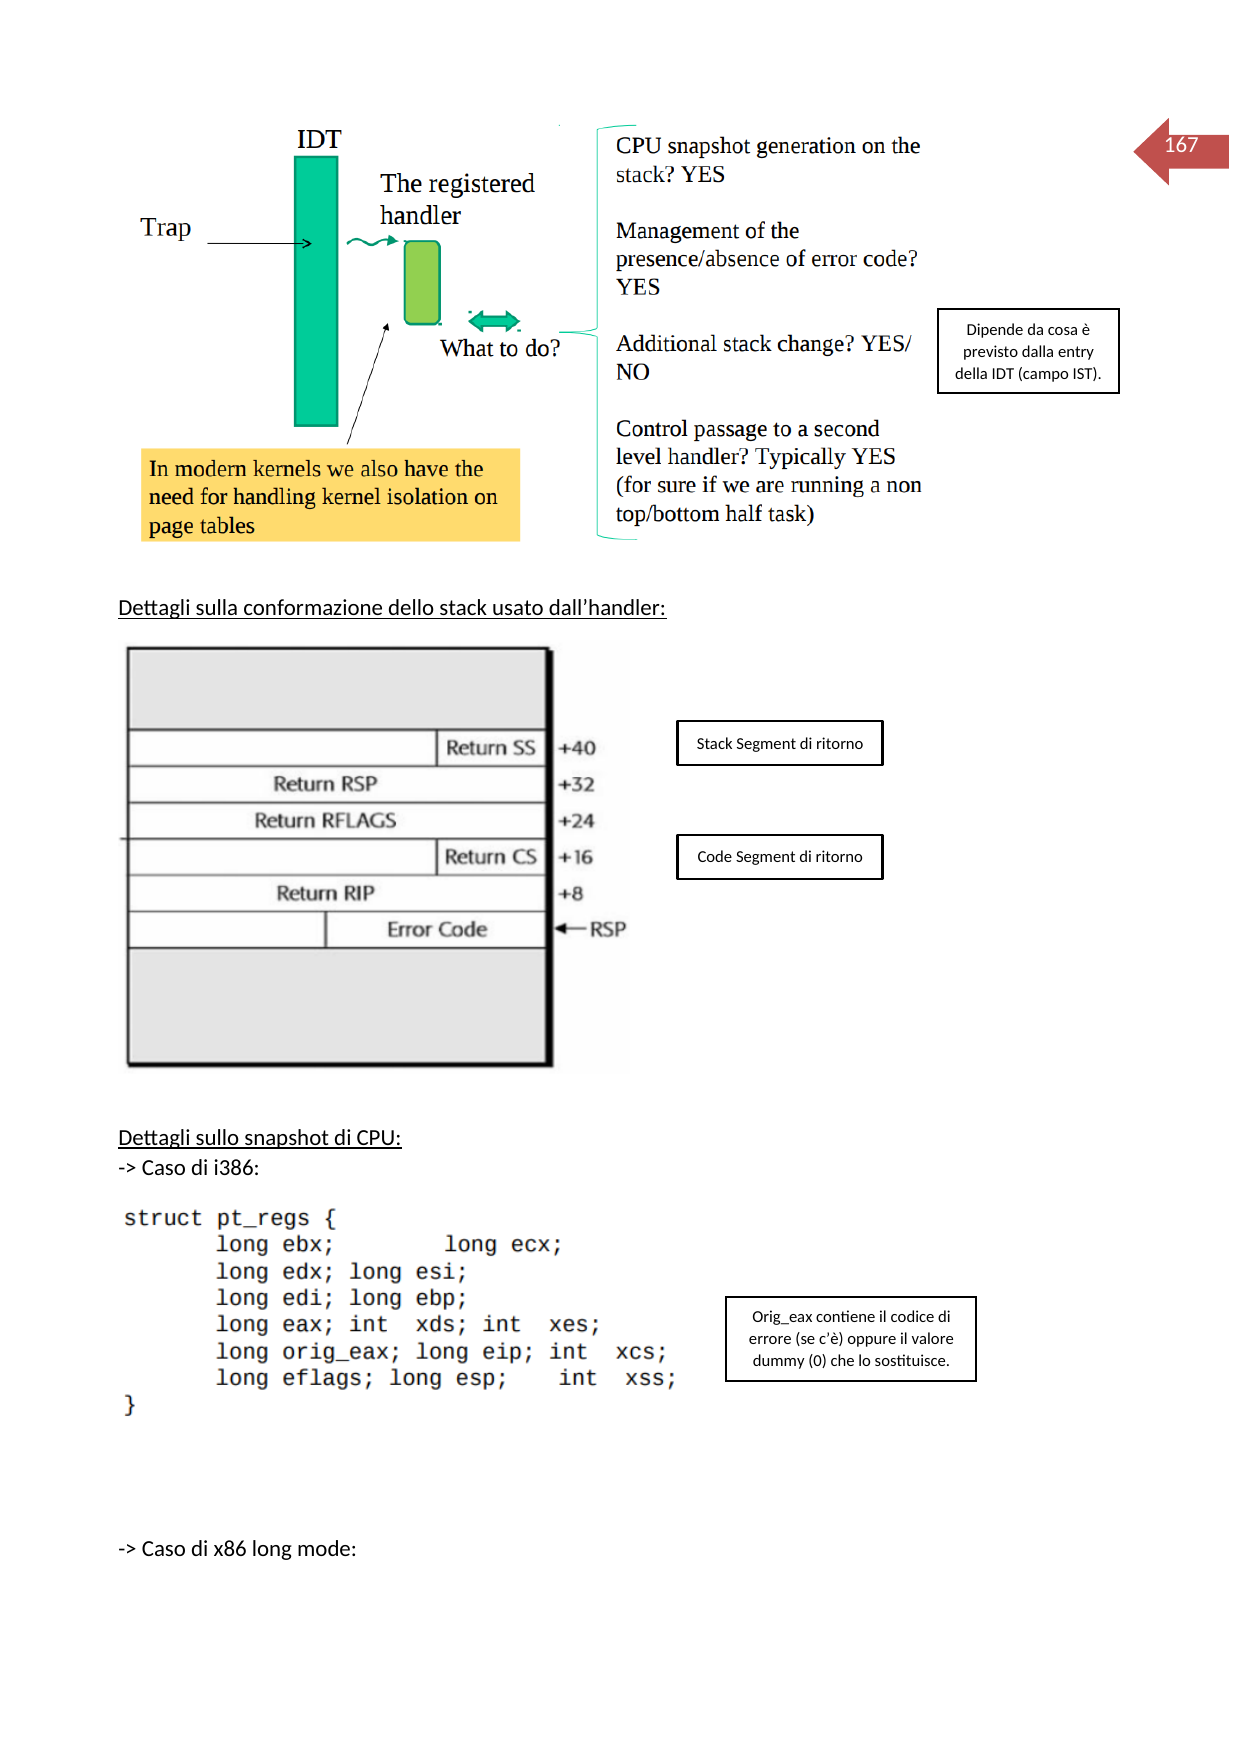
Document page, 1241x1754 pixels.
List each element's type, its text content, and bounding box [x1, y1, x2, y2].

picture [118, 1200, 681, 1422]
text Dettagli sullo snapshot di CPU: -> Caso di i386: [118, 1093, 1122, 1181]
picture [118, 640, 630, 1074]
text Dettagli sulla conformazione dello stack usato dall’handler: [118, 563, 1122, 621]
text -> Caso di x86 long mode: [118, 1534, 1122, 1562]
picture [118, 118, 942, 545]
